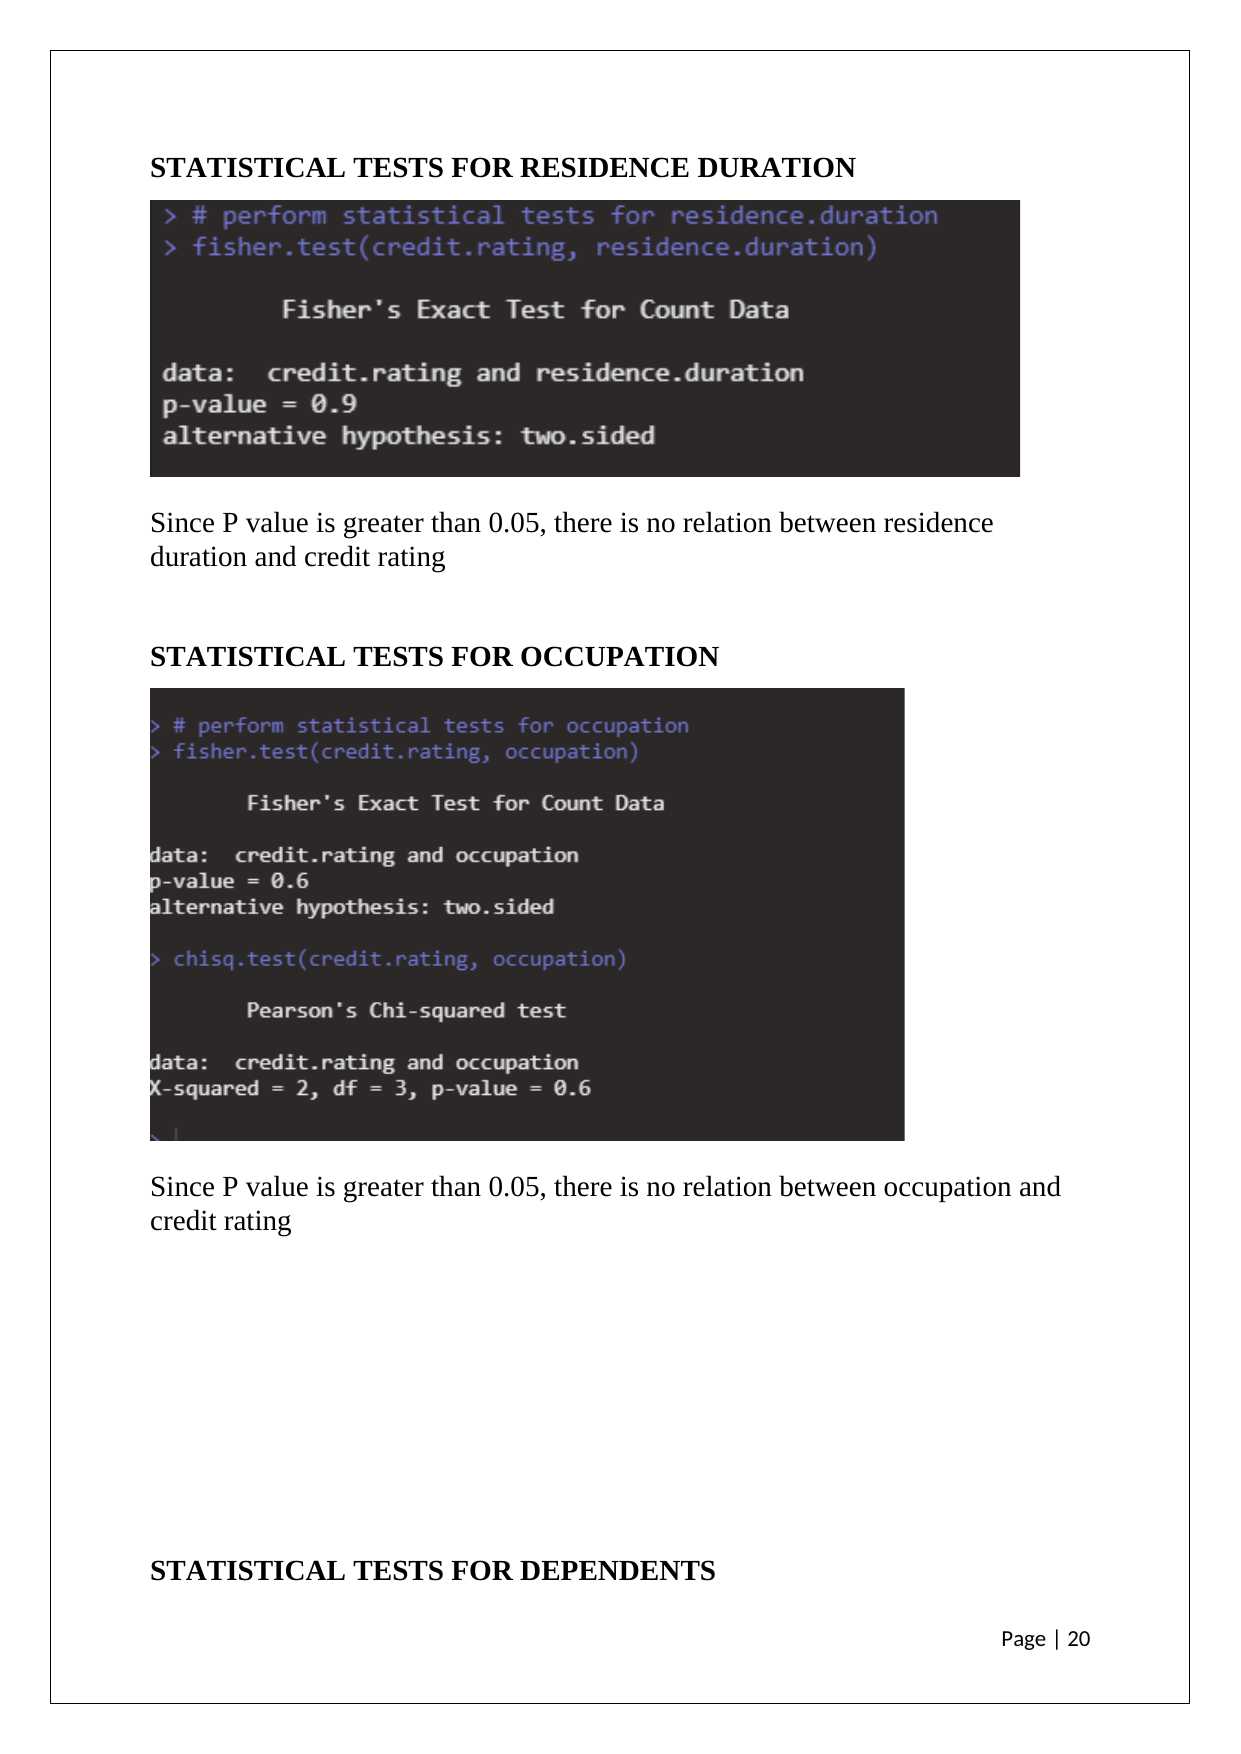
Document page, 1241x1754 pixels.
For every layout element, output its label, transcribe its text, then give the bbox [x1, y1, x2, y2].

text STATISTICAL TESTS FOR DEPENDENTS [150, 1553, 1090, 1586]
picture [150, 200, 1021, 477]
text STATISTICAL TESTS FOR RESIDENCE DURATION [150, 150, 1090, 183]
text STATISTICAL TESTS FOR OCCUPATION [150, 639, 1090, 672]
text Since P value is greater than 0.05, there is no relation between occupation and credit rating [150, 1169, 1090, 1236]
text Since P value is greater than 0.05, there is no relation between residence duration and credit rating [150, 505, 1090, 572]
picture [150, 688, 905, 1141]
